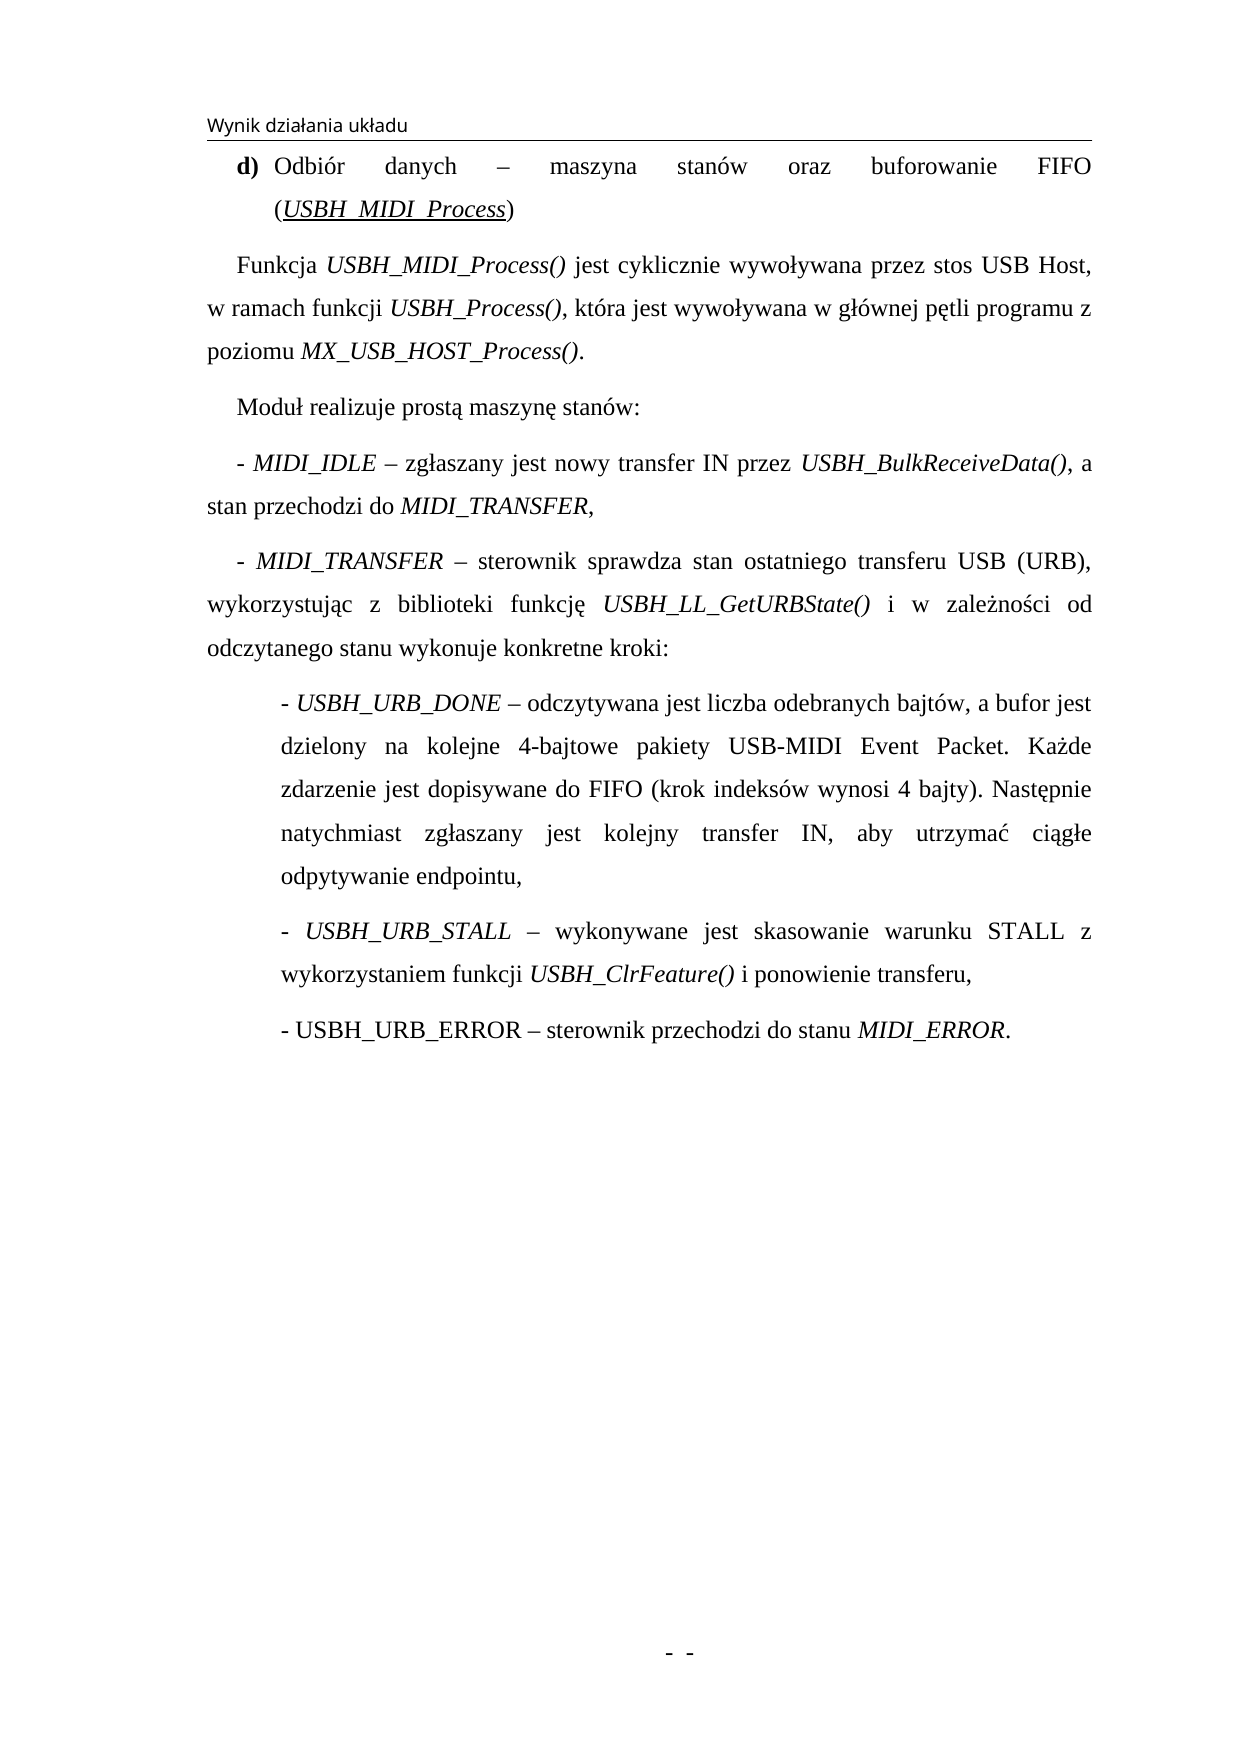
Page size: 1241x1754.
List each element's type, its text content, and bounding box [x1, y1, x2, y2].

text - USBH_URB_DONE – odczytywana jest liczba odebranych bajtów, a bufor jest dzielony na kolejne 4-bajtowe pakiety USB-MIDI Event Packet. Każde zdarzenie jest dopisywane do FIFO (krok indeksów wynosi 4 bajty). Następnie natychmiast zgłaszany jest kolejny transfer IN, aby utrzymać ciągłe odpytywanie endpointu, [281, 688, 1092, 889]
text - USBH_URB_ERROR – sterownik przechodzi do stanu MIDI_ERROR. [281, 1015, 1092, 1044]
text - USBH_URB_STALL – wykonywane jest skasowanie warunku STALL z wykorzystaniem funkcji USBH_ClrFeature() i ponowienie transferu, [281, 916, 1092, 988]
text - MIDI_IDLE – zgłaszany jest nowy transfer IN przez USBH_BulkReceiveData(), a stan przechodzi do MIDI_TRANSFER, [207, 448, 1092, 519]
text Moduł realizuje prostą maszynę stanów: [207, 392, 1092, 421]
list Odbiór danych – maszyna stanów oraz buforowanie FIFO (USBH_MIDI_Process) [236, 151, 1092, 223]
text Funkcja USBH_MIDI_Process() jest cyklicznie wywoływana przez stos USB Host, w ramach funkcji USBH_Process(), która jest wywoływana w głównej pętli programu z poziomu MX_USB_HOST_Process(). [207, 250, 1092, 365]
text - MIDI_TRANSFER – sterownik sprawdza stan ostatniego transferu USB (URB), wykorzystując z biblioteki funkcję USBH_LL_GetURBState() i w zależności od odczytanego stanu wykonuje konkretne kroki: [207, 546, 1092, 661]
